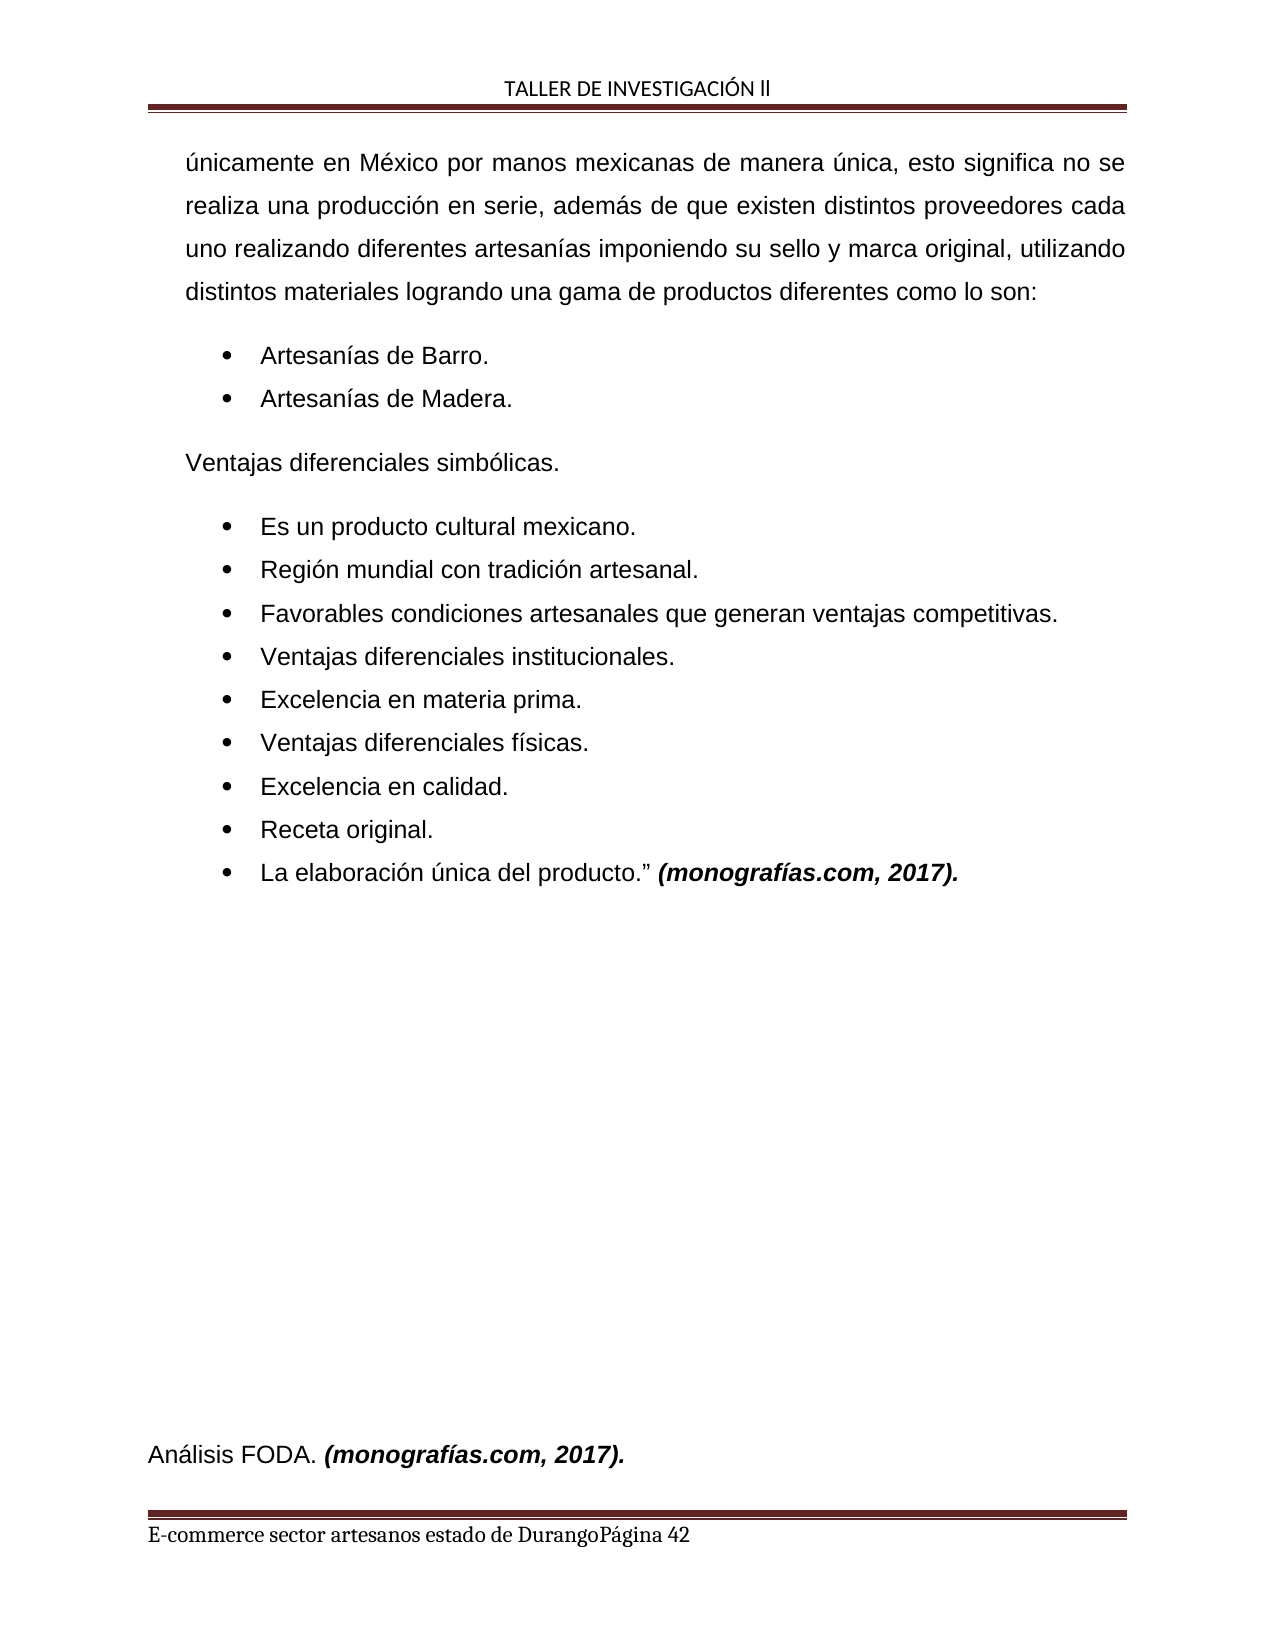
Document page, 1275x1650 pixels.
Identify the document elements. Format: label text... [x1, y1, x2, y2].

list Artesanías de Madera. [223, 384, 1127, 413]
list Región mundial con tradición artesanal. [223, 556, 1127, 584]
text Análisis FODA. (monografías.com, 2017). [148, 1440, 1127, 1468]
text Ventajas diferenciales simbólicas. [185, 448, 1127, 477]
list La elaboración única del producto.” (monografías.com, 2017). [223, 858, 1127, 887]
list Excelencia en calidad. [223, 772, 1127, 801]
list Receta original. [223, 815, 1127, 844]
list Artesanías de Barro. [223, 341, 1127, 370]
list Ventajas diferenciales institucionales. [223, 642, 1127, 671]
list Favorables condiciones artesanales que generan ventajas competitivas. [223, 599, 1127, 628]
list Excelencia en materia prima. [223, 685, 1127, 714]
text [185, 148, 1127, 306]
list Ventajas diferenciales físicas. [223, 728, 1127, 757]
list Es un producto cultural mexicano. [223, 512, 1127, 541]
